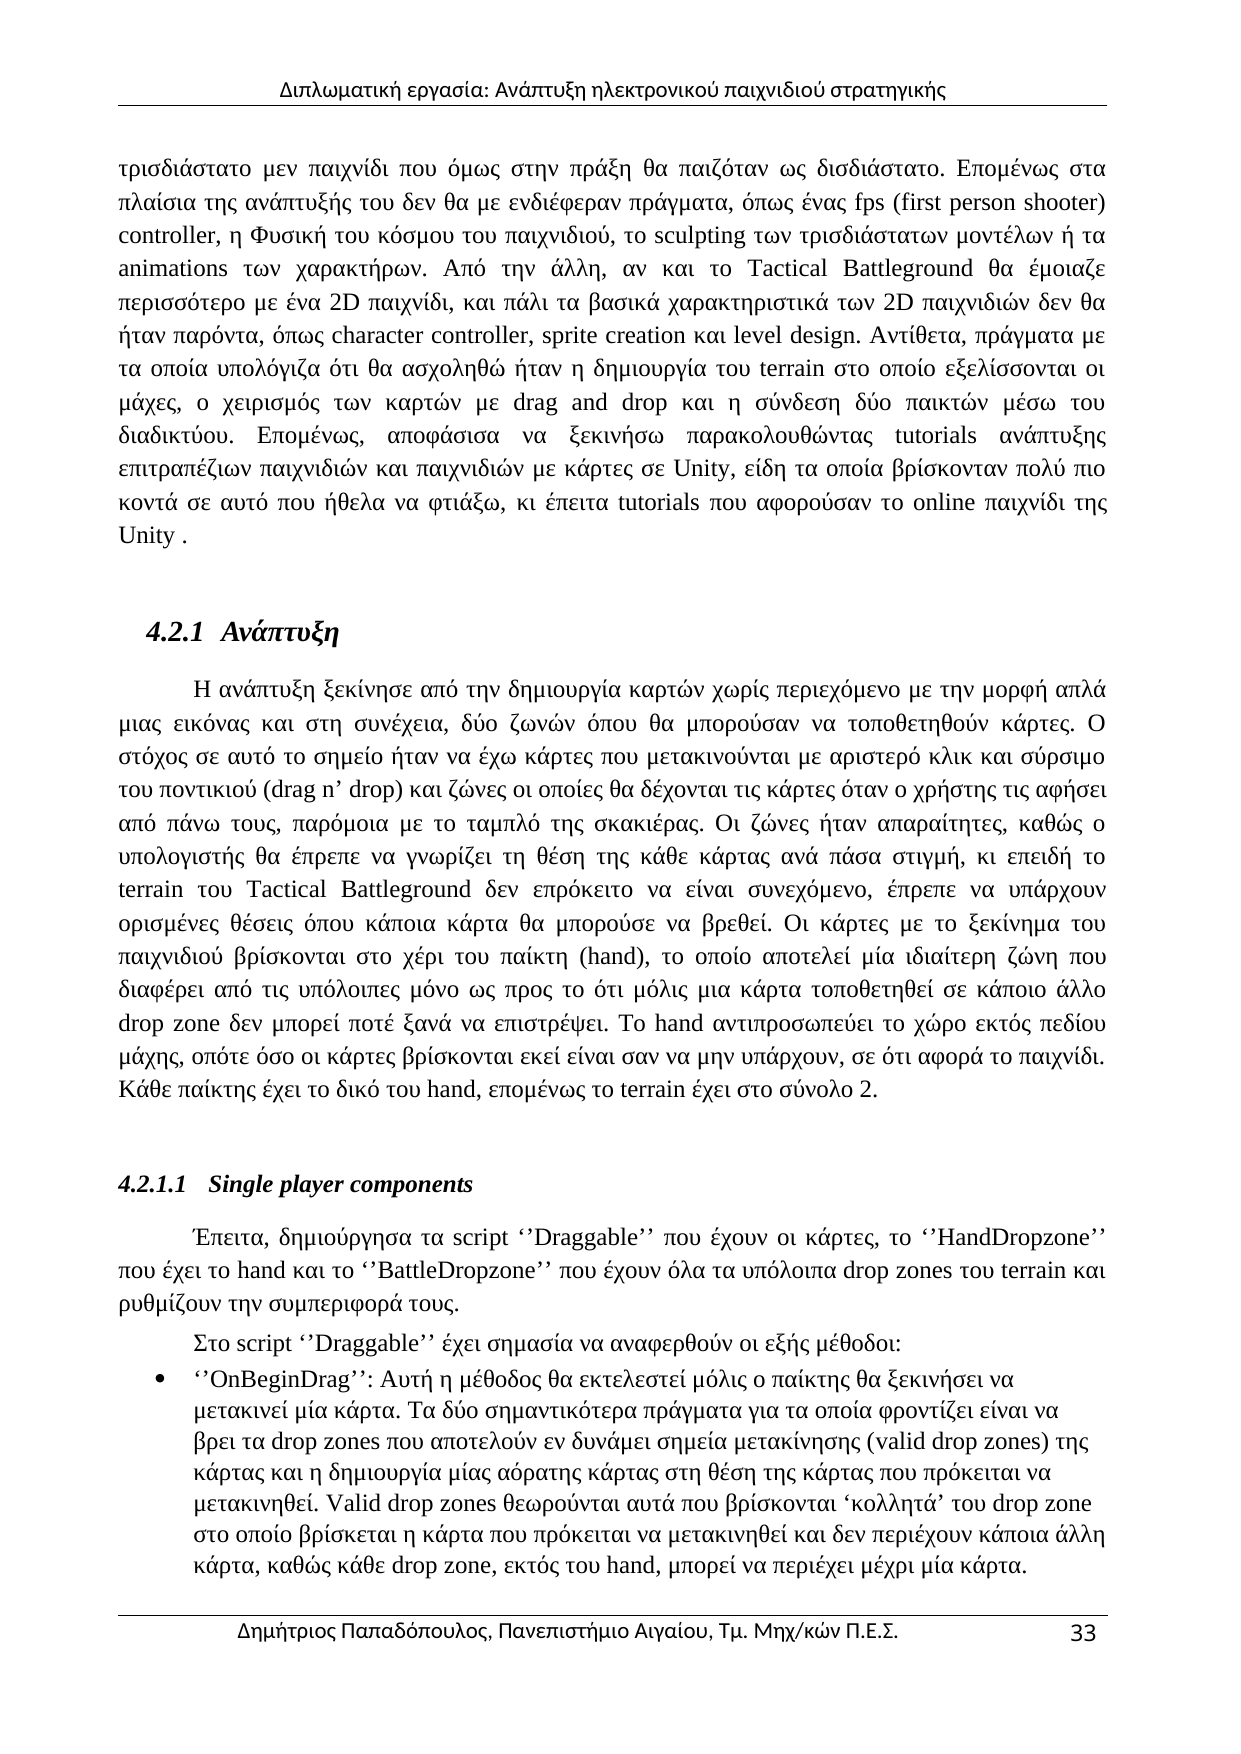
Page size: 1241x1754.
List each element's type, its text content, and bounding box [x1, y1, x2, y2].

subtitle Ανάπτυξη [146, 614, 1113, 648]
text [118, 150, 1107, 550]
text Η ανάπτυξη ξεκίνησε από την δημιουργία καρτών χωρίς περιεχόμενο με την μορφή απλά μιας εικόνας και στη συνέχεια, δύο ζωνών όπου θα μπορούσαν να τοποθετηθούν κάρτες. Ο στόχος σε αυτό το σημείο ήταν να έχω κάρτες που μετακινούνται με αριστερό κλικ και σύρσιμο του ποντικιού (drag n’ drop) και ζώνες οι οποίες θα δέχονται τις κάρτες όταν ο χρήστης τις αφήσει από πάνω τους, παρόμοια με το ταμπλό της σκακιέρας. Οι ζώνες ήταν απαραίτητες, καθώς ο υπολογιστής θα έπρεπε να γνωρίζει τη θέση της κάθε κάρτας ανά πάσα στιγμή, κι επειδή το terrain του Tactical Battleground δεν επρόκειτο να είναι συνεχόμενο, έπρεπε να υπάρχουν ορισμένες θέσεις όπου κάποια κάρτα θα μπορούσε να βρεθεί. Οι κάρτες με το ξεκίνημα του παιχνιδιού βρίσκονται στο χέρι του παίκτη (hand), το οποίο αποτελεί μία ιδιαίτερη ζώνη που διαφέρει από τις υπόλοιπες μόνο ως προς το ότι μόλις μια κάρτα τοποθετηθεί σε κάποιο άλλο drop zone δεν μπορεί ποτέ ξανά να επιστρέψει. Το hand αντιπροσωπεύει το χώρο εκτός πεδίου μάχης, οπότε όσο οι κάρτες βρίσκονται εκεί είναι σαν να μην υπάρχουν, σε ότι αφορά το παιχνίδι. Κάθε παίκτης έχει το δικό του hand, επομένως το terrain έχει στο σύνολο 2. [118, 671, 1107, 1104]
subtitle Single player components [118, 1169, 1113, 1198]
text Έπειτα, δημιούργησα τα script ‘’Draggable’’ που έχουν οι κάρτες, το ‘’HandDropzone’’ που έχει το hand και το ‘’BattleDropzone’’ που έχουν όλα τα υπόλοιπα drop zones του terrain και ρυθμίζουν την συμπεριφορά τους. [118, 1218, 1107, 1318]
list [156, 1364, 1107, 1579]
text Στο script ‘’Draggable’’ έχει σημασία να αναφερθούν οι εξής μέθοδοι: [118, 1325, 1107, 1358]
